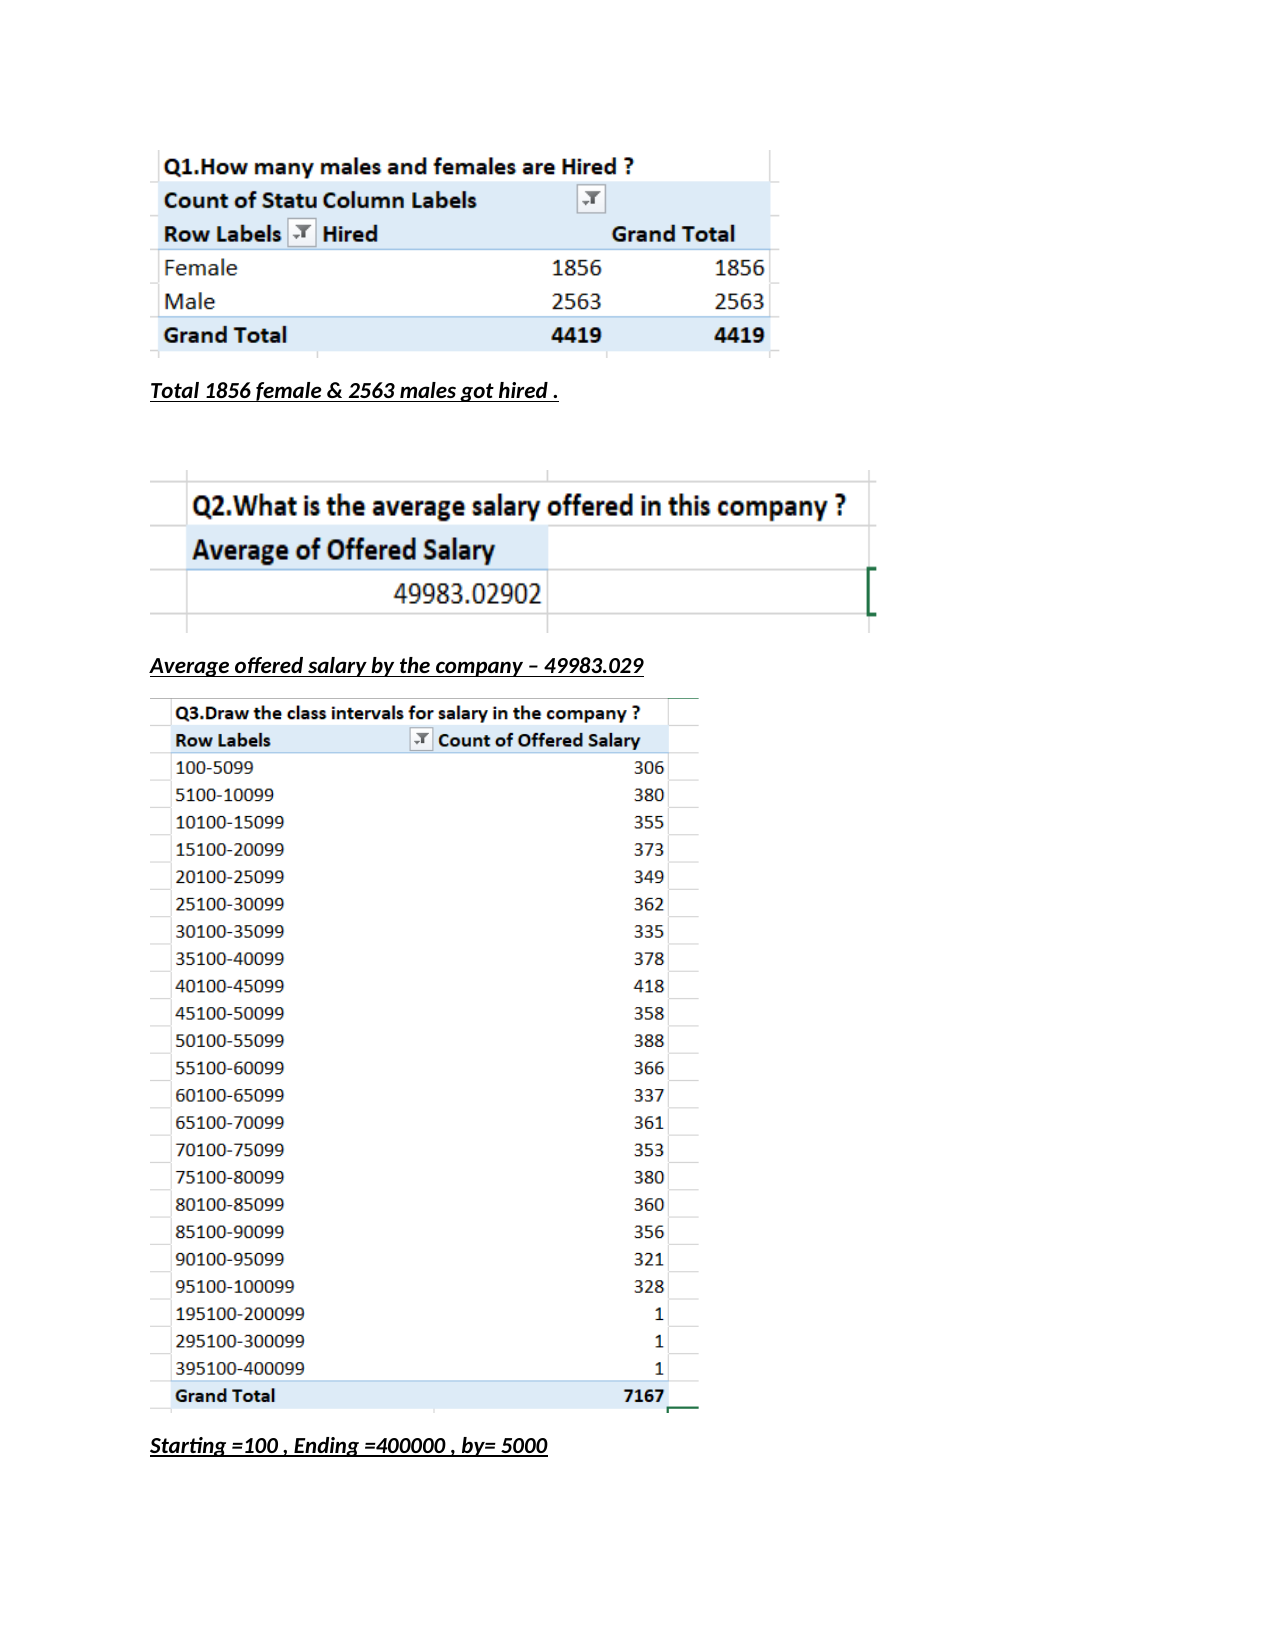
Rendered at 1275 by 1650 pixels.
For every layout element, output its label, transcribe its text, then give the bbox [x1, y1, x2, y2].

picture [150, 698, 699, 1413]
text Starting =100 , Ending =400000 , by= 5000 [150, 1431, 1125, 1459]
picture [150, 470, 877, 633]
text Total 1856 female & 2563 males got hired . [150, 376, 1125, 404]
text Average offered salary by the company – 49983.029 [150, 651, 1125, 679]
picture [150, 150, 780, 358]
